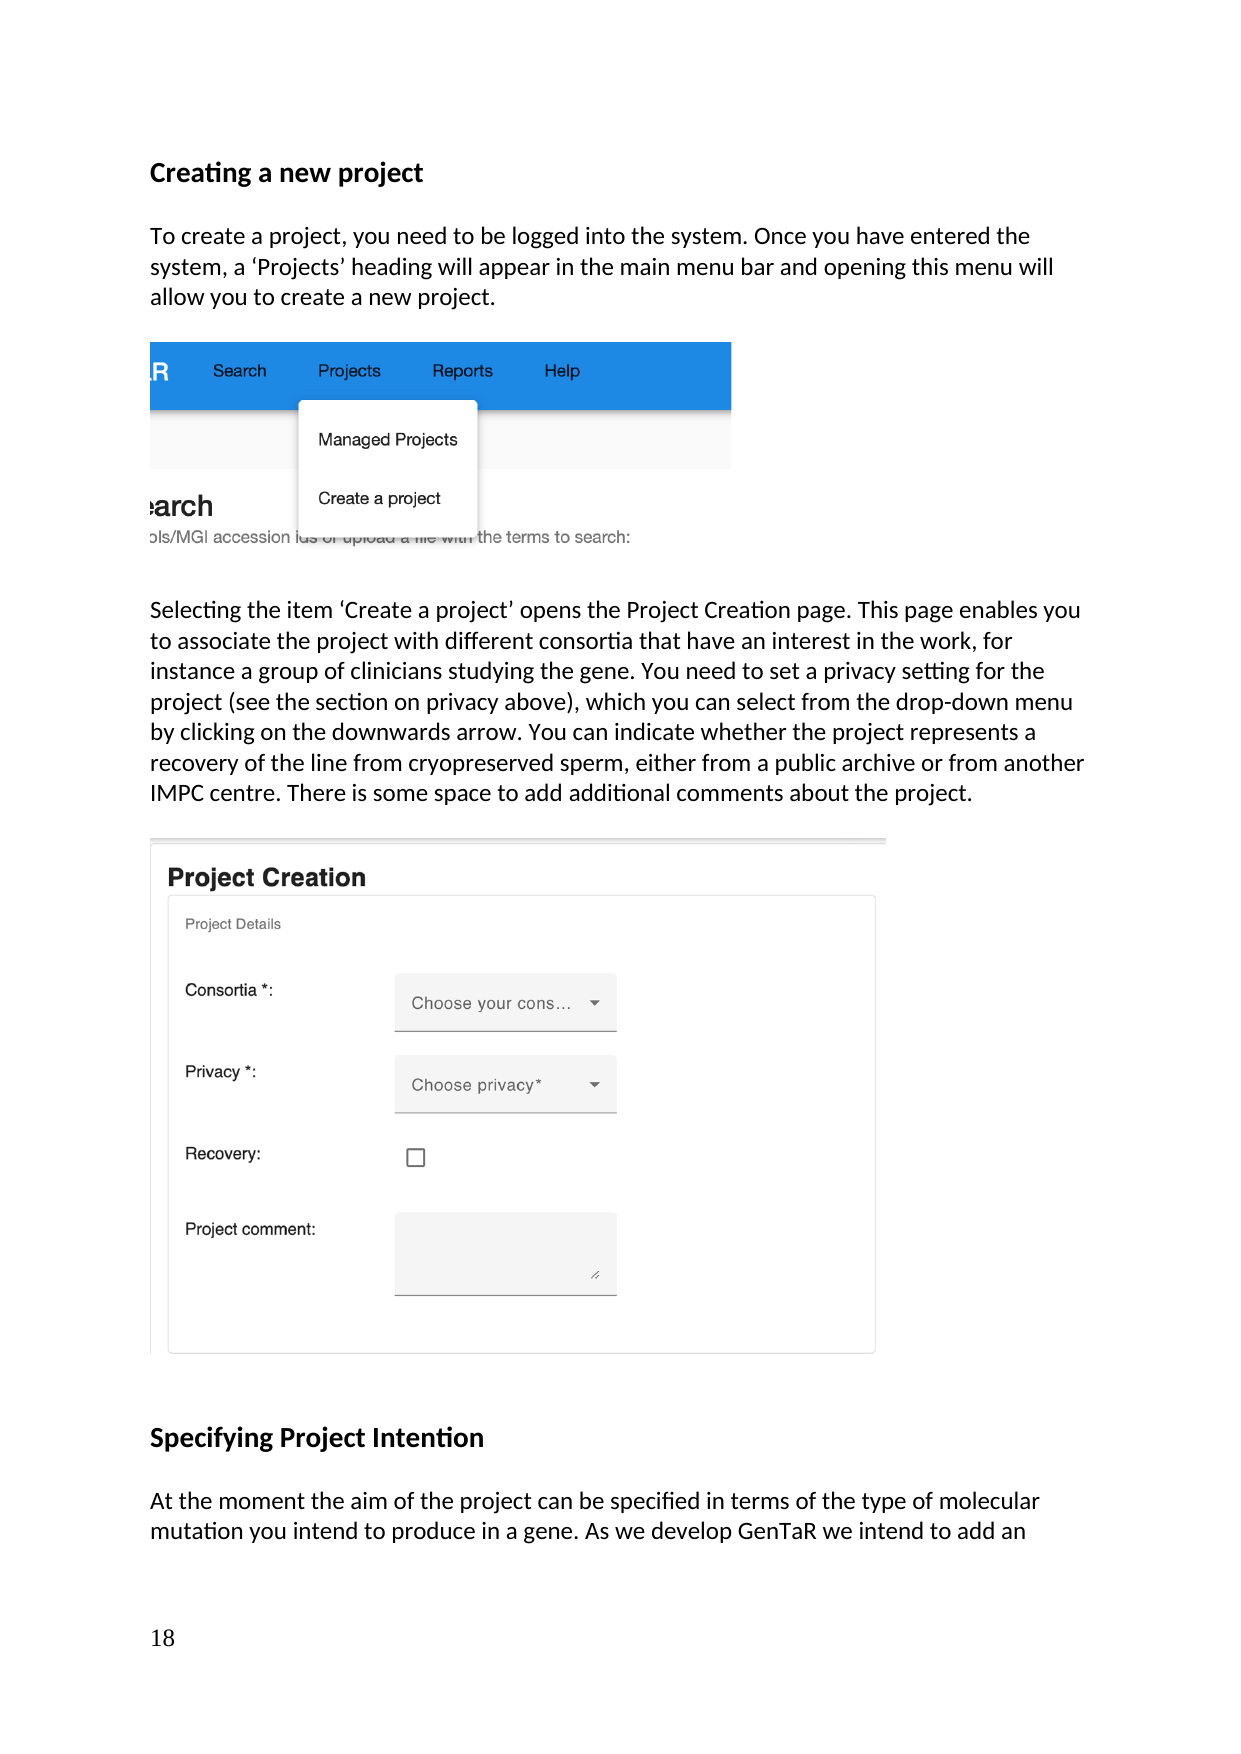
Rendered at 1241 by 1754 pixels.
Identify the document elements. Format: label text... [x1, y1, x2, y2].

text To create a project, you need to be logged into the system. Once you have entered the system, a ‘Projects’ heading will appear in the main menu bar and opening this menu will allow you to create a new project. [150, 220, 1090, 312]
text Specifying Project Intention [150, 1419, 1090, 1454]
picture [150, 342, 732, 564]
text Creating a new project [150, 154, 1090, 190]
picture [150, 838, 886, 1354]
text Selecting the item ‘Create a project’ opens the Project Creation page. This page enables you to associate the project with different consortia that have an interest in the work, for instance a group of clinicians studying the gene. You need to set a privacy setting for the project (see the section on privacy above), which you can select from the drop-down menu by clicking on the downwards arrow. You can indicate whether the project represents a recovery of the line from cryopreserved sperm, either from a public archive or from another IMPC centre. There is some space to add additional comments about the project. [150, 594, 1090, 808]
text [150, 1485, 1090, 1546]
